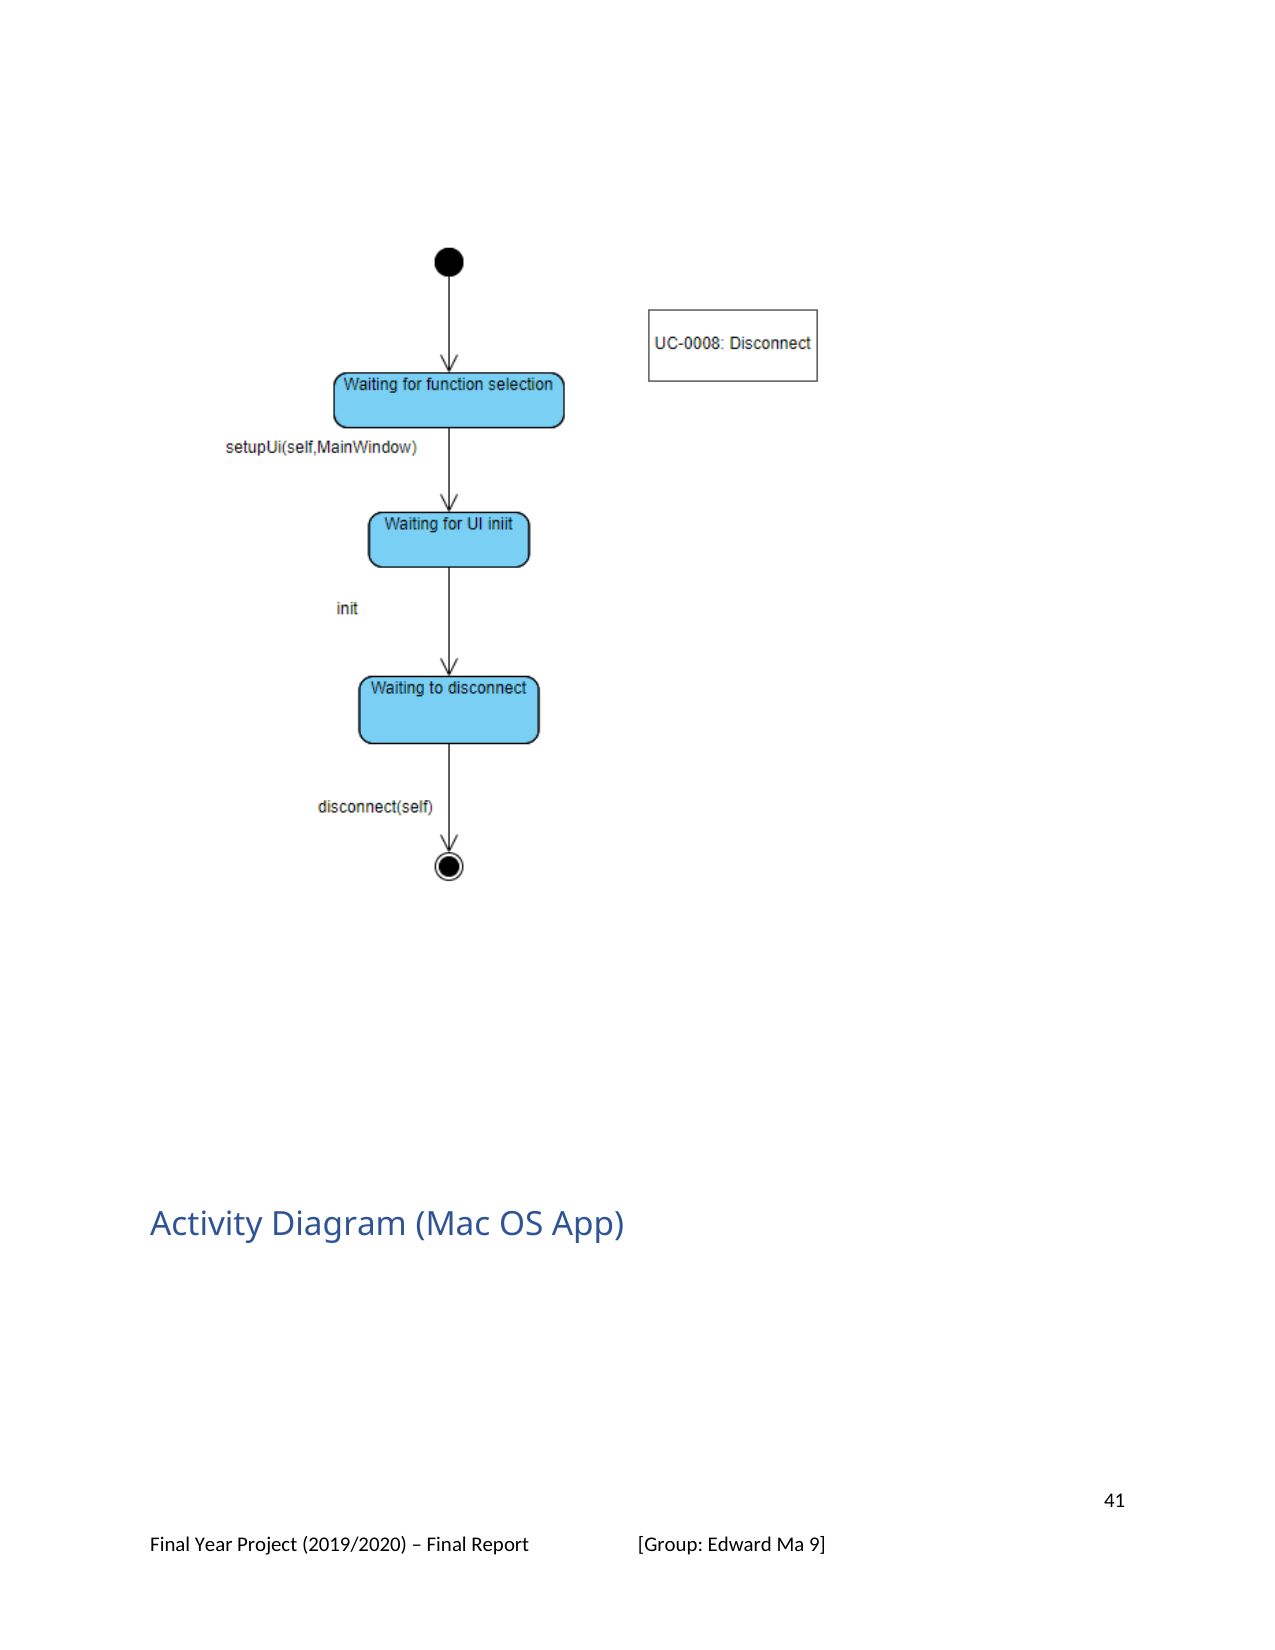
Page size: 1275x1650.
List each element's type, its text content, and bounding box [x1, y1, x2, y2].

text Activity Diagram (Mac OS App) [150, 1199, 1125, 1245]
